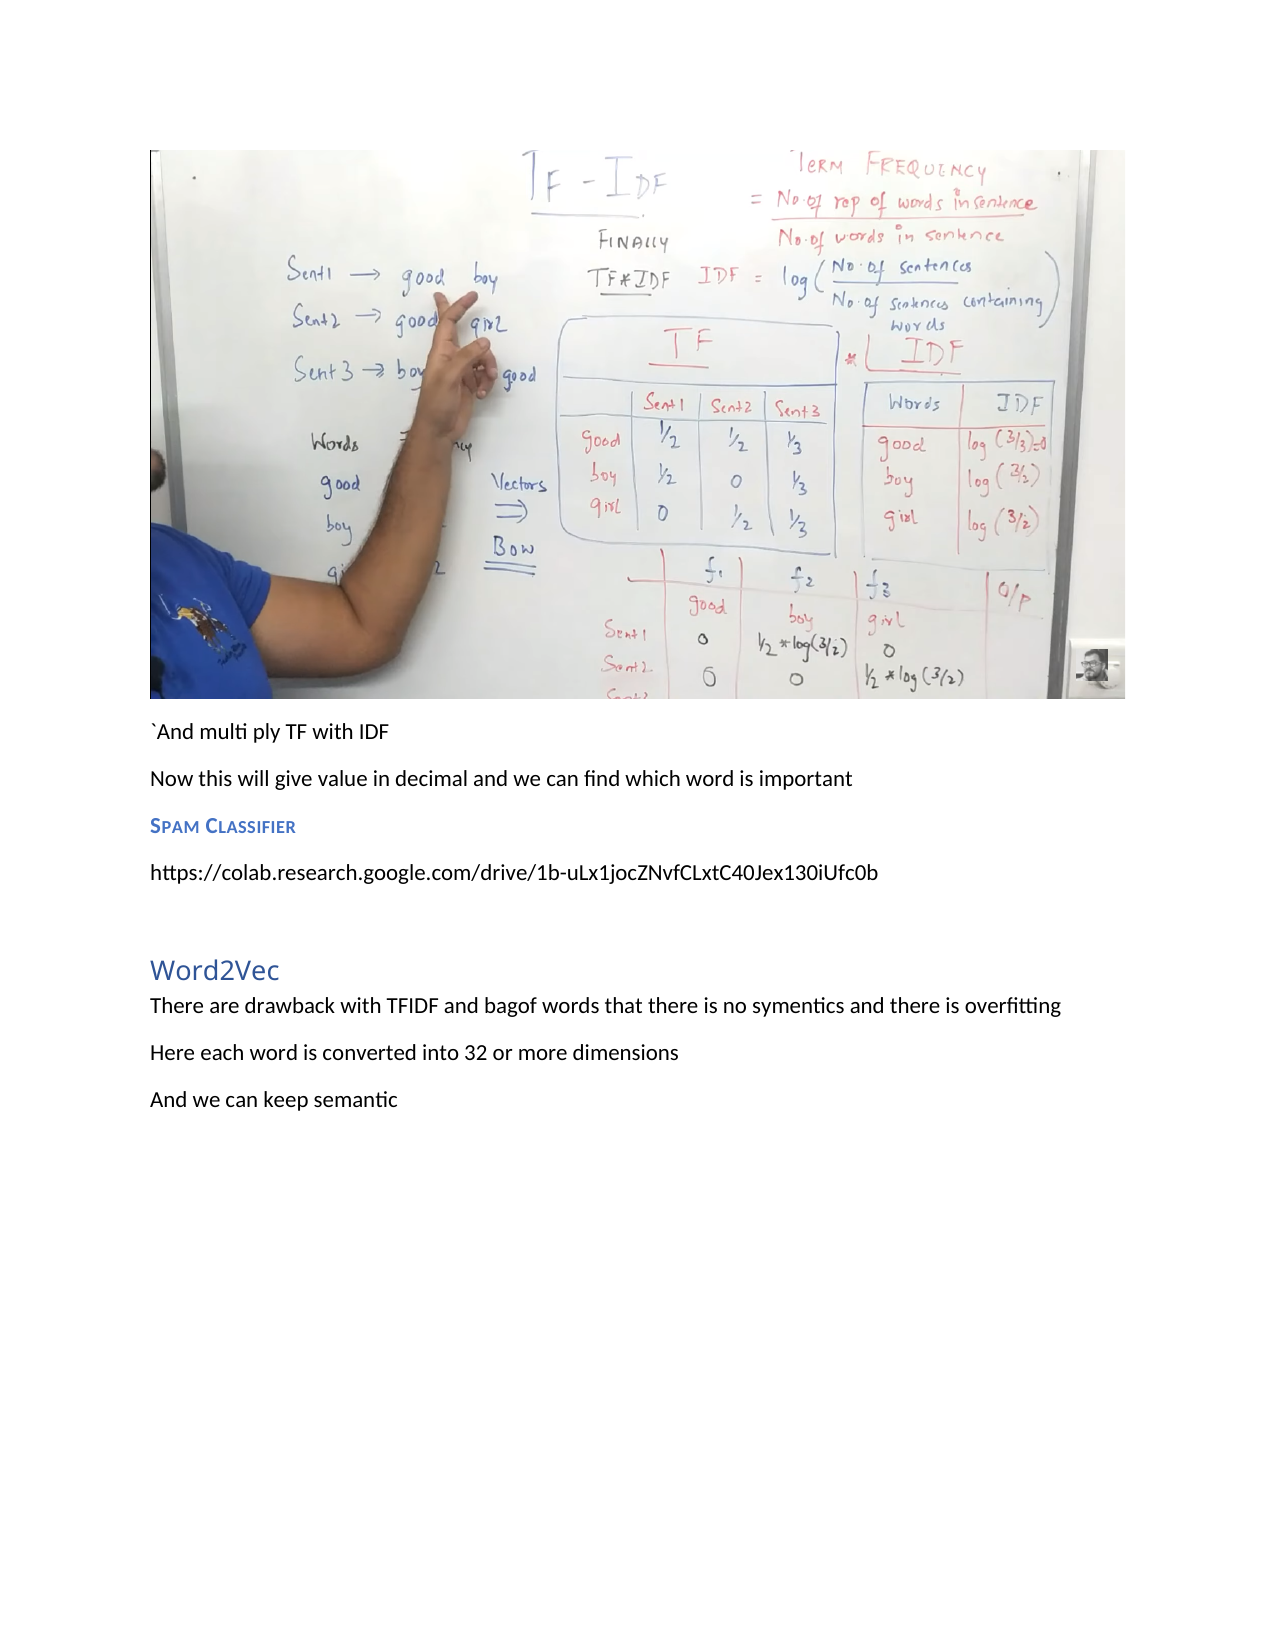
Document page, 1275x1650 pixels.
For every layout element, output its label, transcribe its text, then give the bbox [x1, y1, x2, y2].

text Spam Classifier [150, 811, 1125, 839]
text `And multi ply TF with IDF [150, 717, 1125, 745]
text Now this will give value in decimal and we can find which word is important [150, 764, 1125, 792]
text Here each word is converted into 32 or more dimensions [150, 1038, 1125, 1066]
text And we can keep semantic [150, 1085, 1125, 1113]
subtitle Word2Vec [150, 951, 1125, 988]
text There are drawback with TFIDF and bagof words that there is no symentics and there is overfitting [150, 991, 1125, 1019]
text https://colab.research.google.com/drive/1b-uLx1jocZNvfCLxtC40Jex130iUfc0b [150, 858, 1125, 886]
picture [150, 150, 1125, 699]
